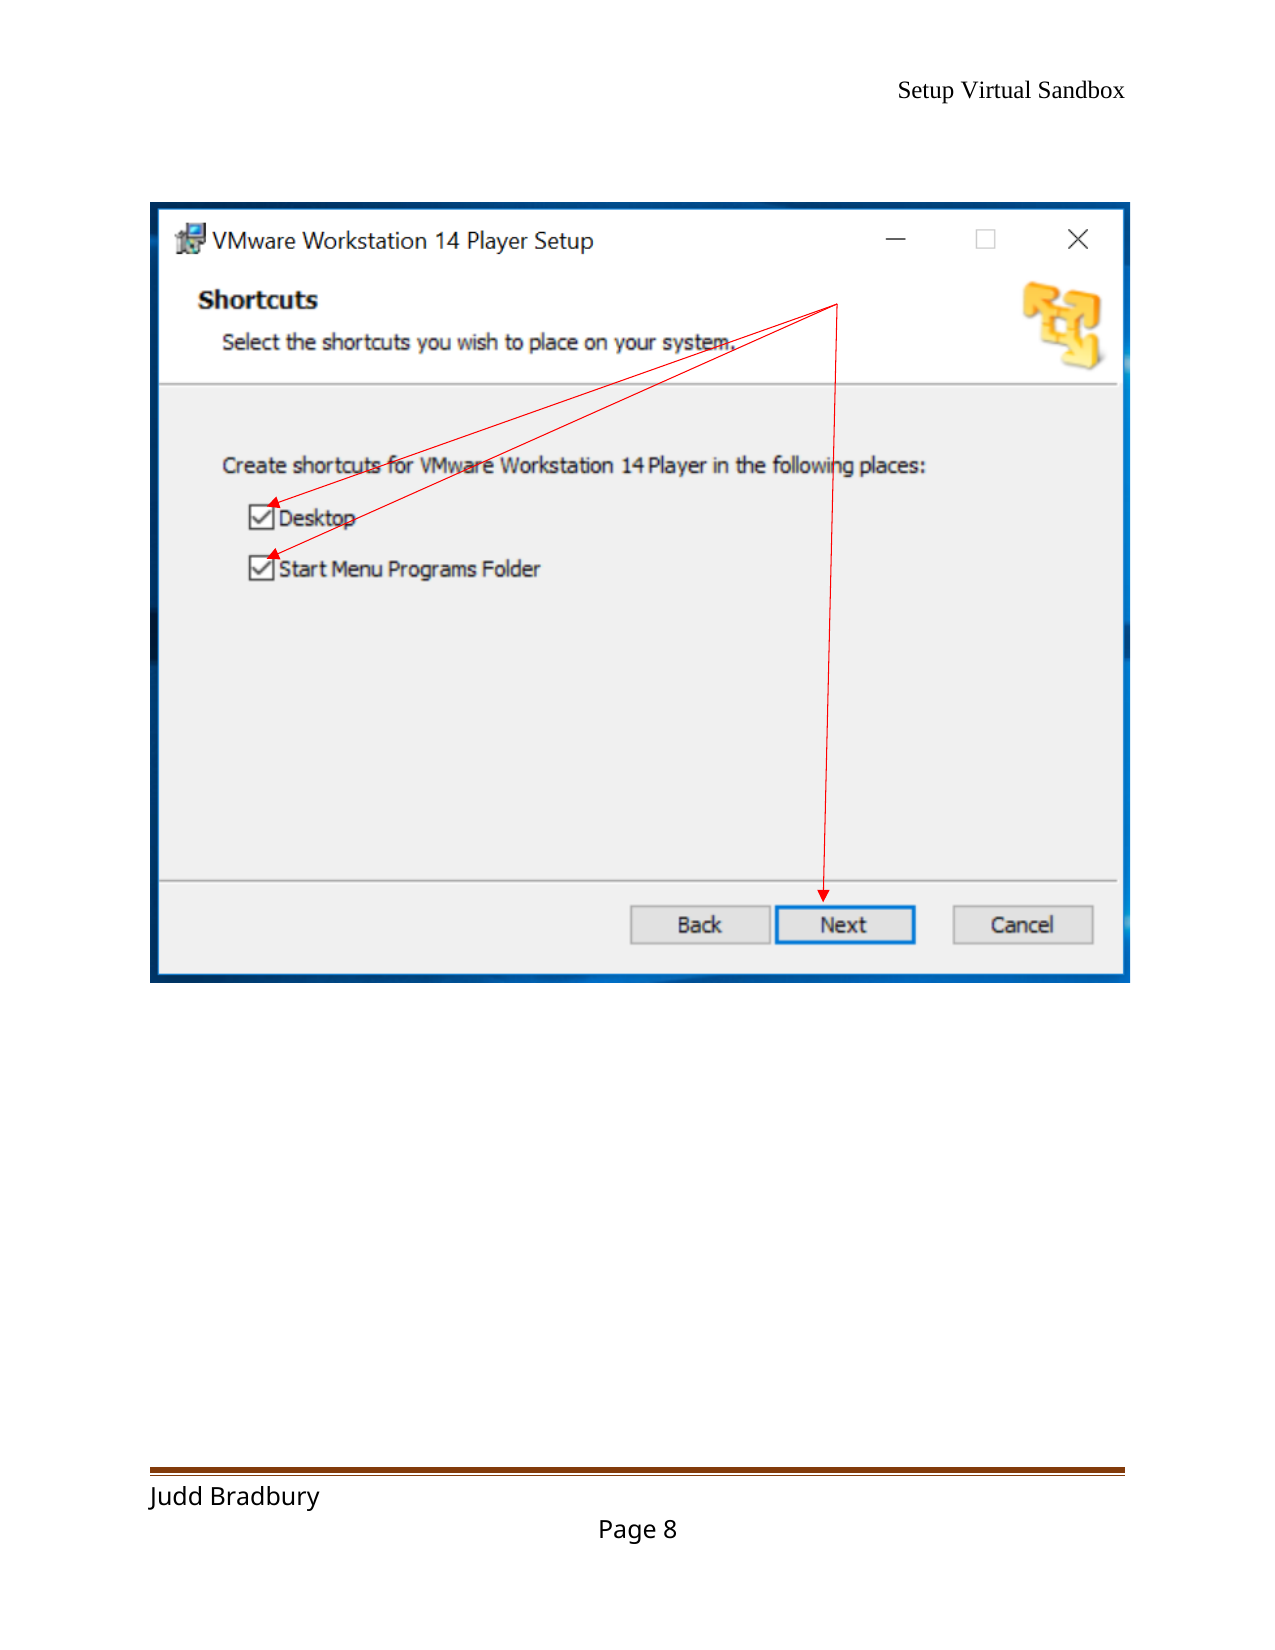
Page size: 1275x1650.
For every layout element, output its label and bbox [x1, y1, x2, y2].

picture [150, 202, 1131, 983]
